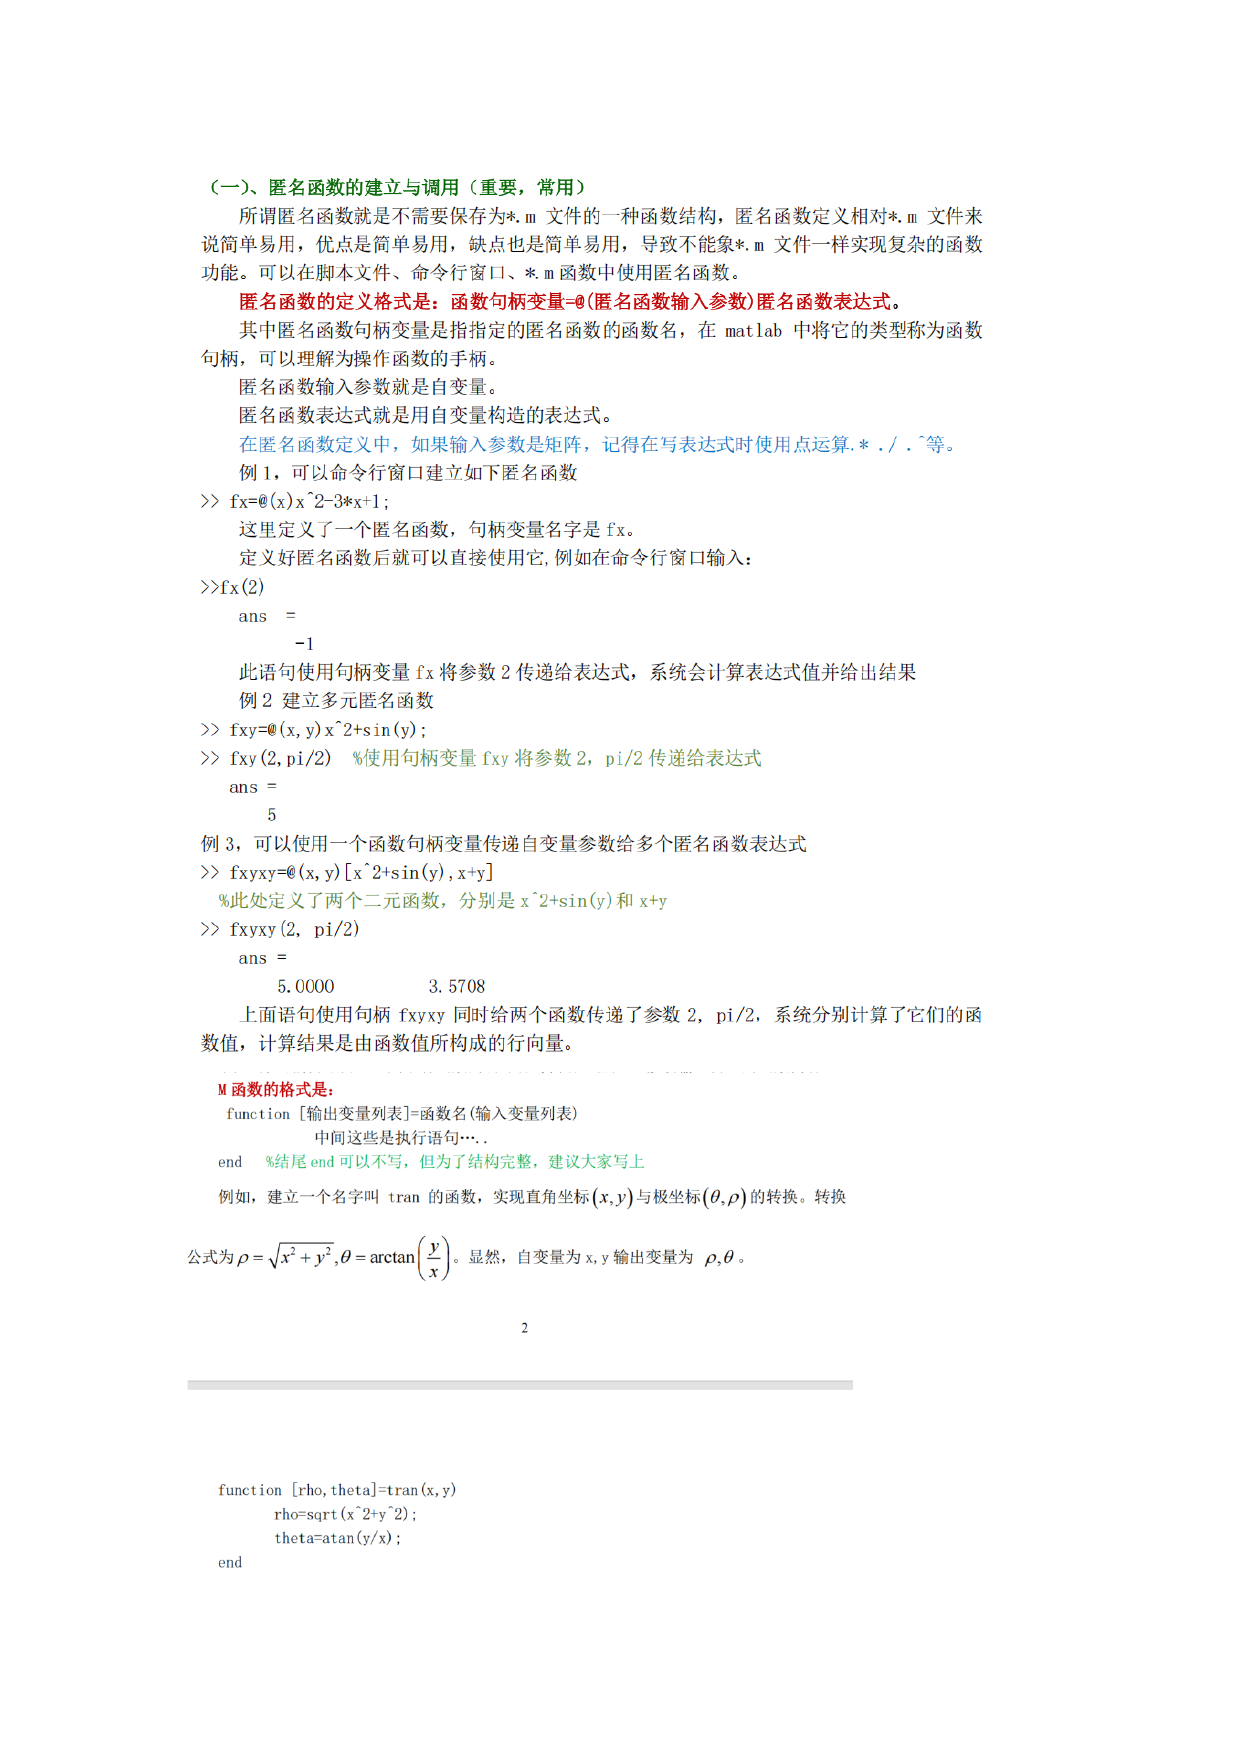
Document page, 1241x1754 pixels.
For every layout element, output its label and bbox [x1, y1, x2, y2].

picture [187, 1072, 853, 1574]
picture [187, 162, 1053, 1064]
